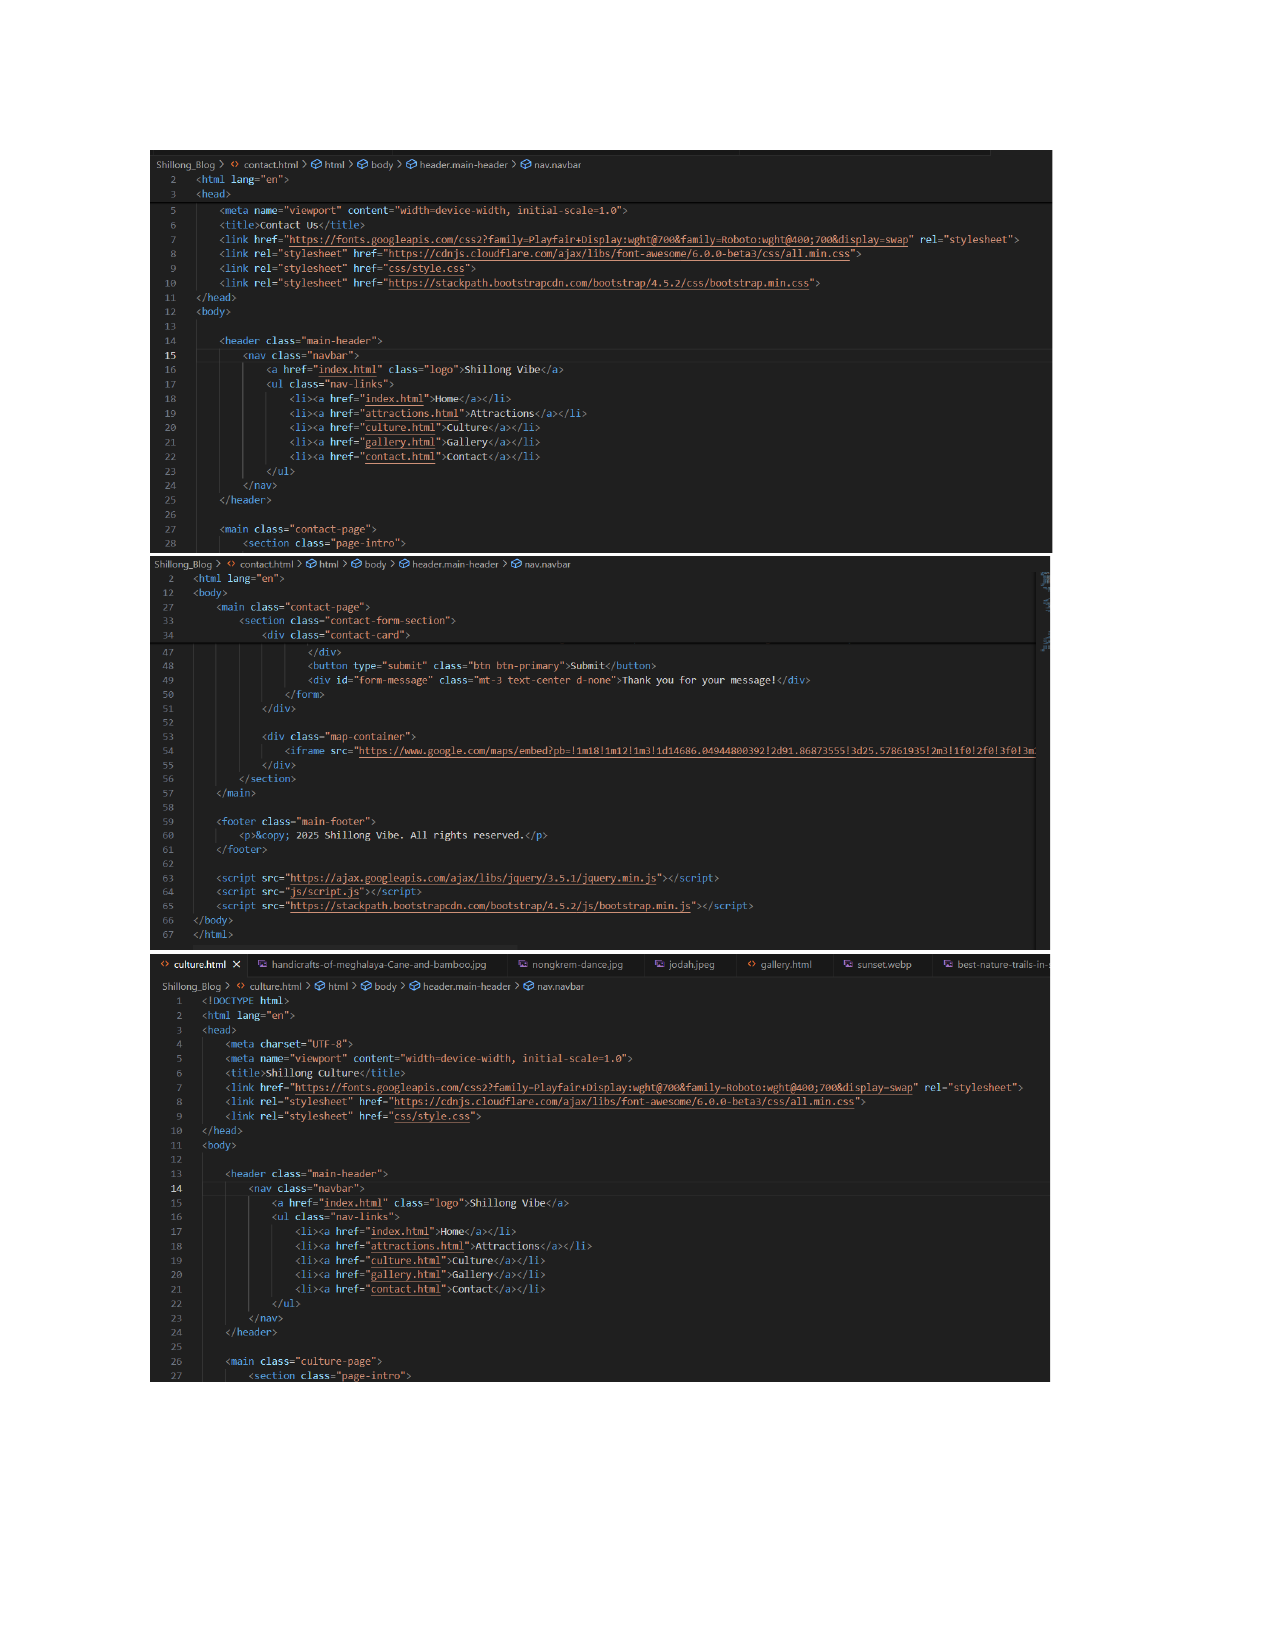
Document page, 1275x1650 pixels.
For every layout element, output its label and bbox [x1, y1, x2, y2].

picture [150, 954, 1050, 1382]
picture [150, 556, 1050, 950]
picture [150, 150, 1053, 553]
